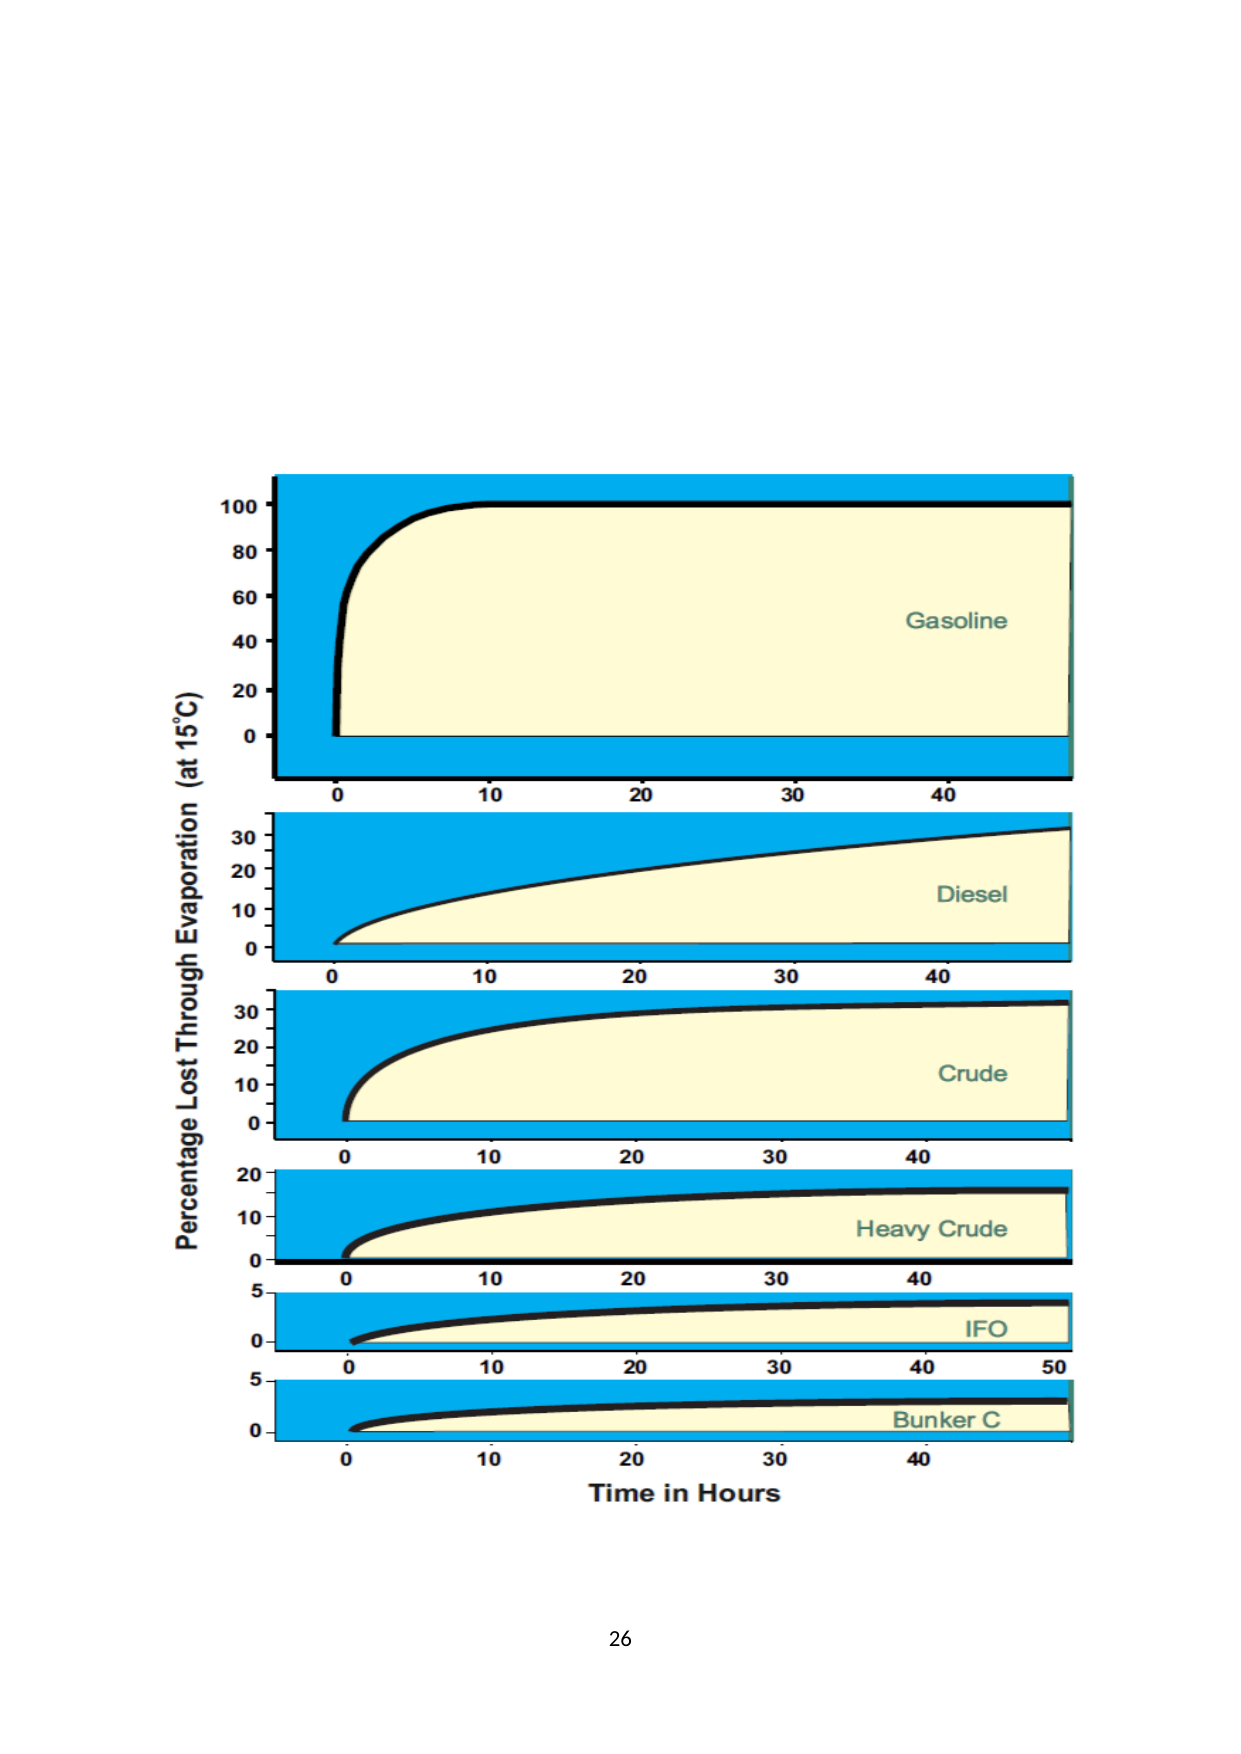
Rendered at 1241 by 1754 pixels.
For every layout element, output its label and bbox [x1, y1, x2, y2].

picture [150, 462, 1091, 1510]
